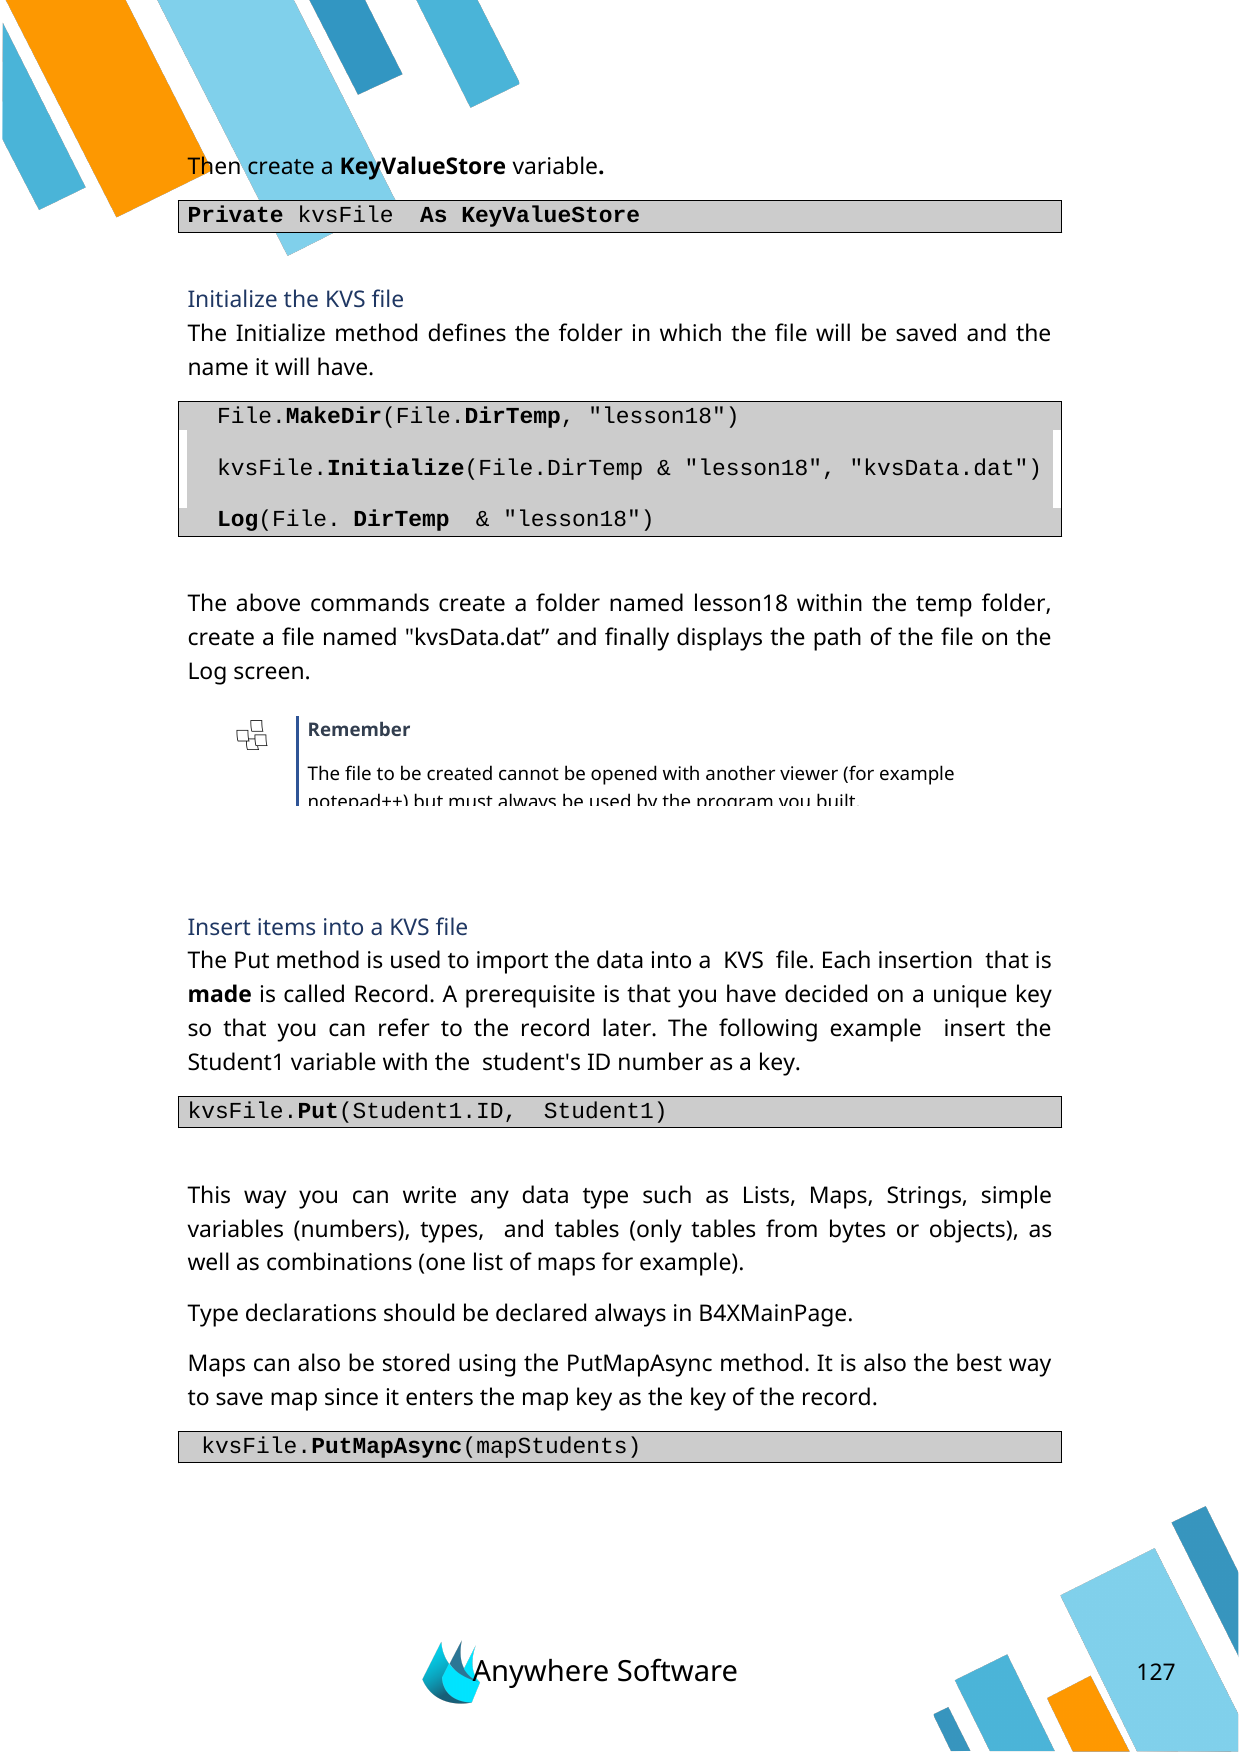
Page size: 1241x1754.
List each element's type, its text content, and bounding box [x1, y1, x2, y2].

text Private kvsFile As KeyValueStore [179, 201, 1061, 232]
text The Put method is used to import the data into a KVS file. Each insertion that is made is called Record. A prerequisite is that you have decided on a unique key so that you can refer to the record later. The following example insert the Student1 variable with the student's ID number as a key. [187, 944, 1053, 1077]
picture [234, 717, 270, 753]
text This way you can write any data type such as Lists, Maps, Strings, simple variables (numbers), types, and tables (only tables from bytes or objects), as well as combinations (one list of maps for example). [187, 1179, 1053, 1277]
text kvsFile.Put(Student1.ID, Student1) [179, 1097, 1061, 1127]
text Then create a KeyValueStore variable. [187, 150, 1053, 181]
subtitle Initialize the KVS file [187, 283, 1053, 314]
subtitle Insert items into a KVS file [187, 911, 1053, 942]
text The above commands create a folder named lesson18 within the temp folder, create a file named "kvsData.dat” and finally displays the path of the file on the Log screen. [187, 587, 1053, 686]
picture [933, 1506, 1239, 1752]
text Log(File. DirTemp & "lesson18") [179, 505, 1061, 536]
picture [2, 0, 520, 256]
text kvsFile.PutMapAsync(mapStudents) [179, 1432, 1061, 1462]
text File.MakeDir(File.DirTemp, "lesson18") [179, 402, 1061, 430]
text Maps can also be stored using the PutMapAsync method. It is also the best way to save map since it enters the map key as the key of the record. [187, 1347, 1053, 1412]
text Type declarations should be declared always in B4XMainPage. [187, 1297, 1053, 1328]
text The Initialize method defines the folder in which the file will be saved and the name it will have. [187, 317, 1053, 382]
text kvsFile.Initialize(File.DirTemp & "lesson18", "kvsData.dat") [187, 456, 1053, 482]
picture [422, 1640, 481, 1704]
